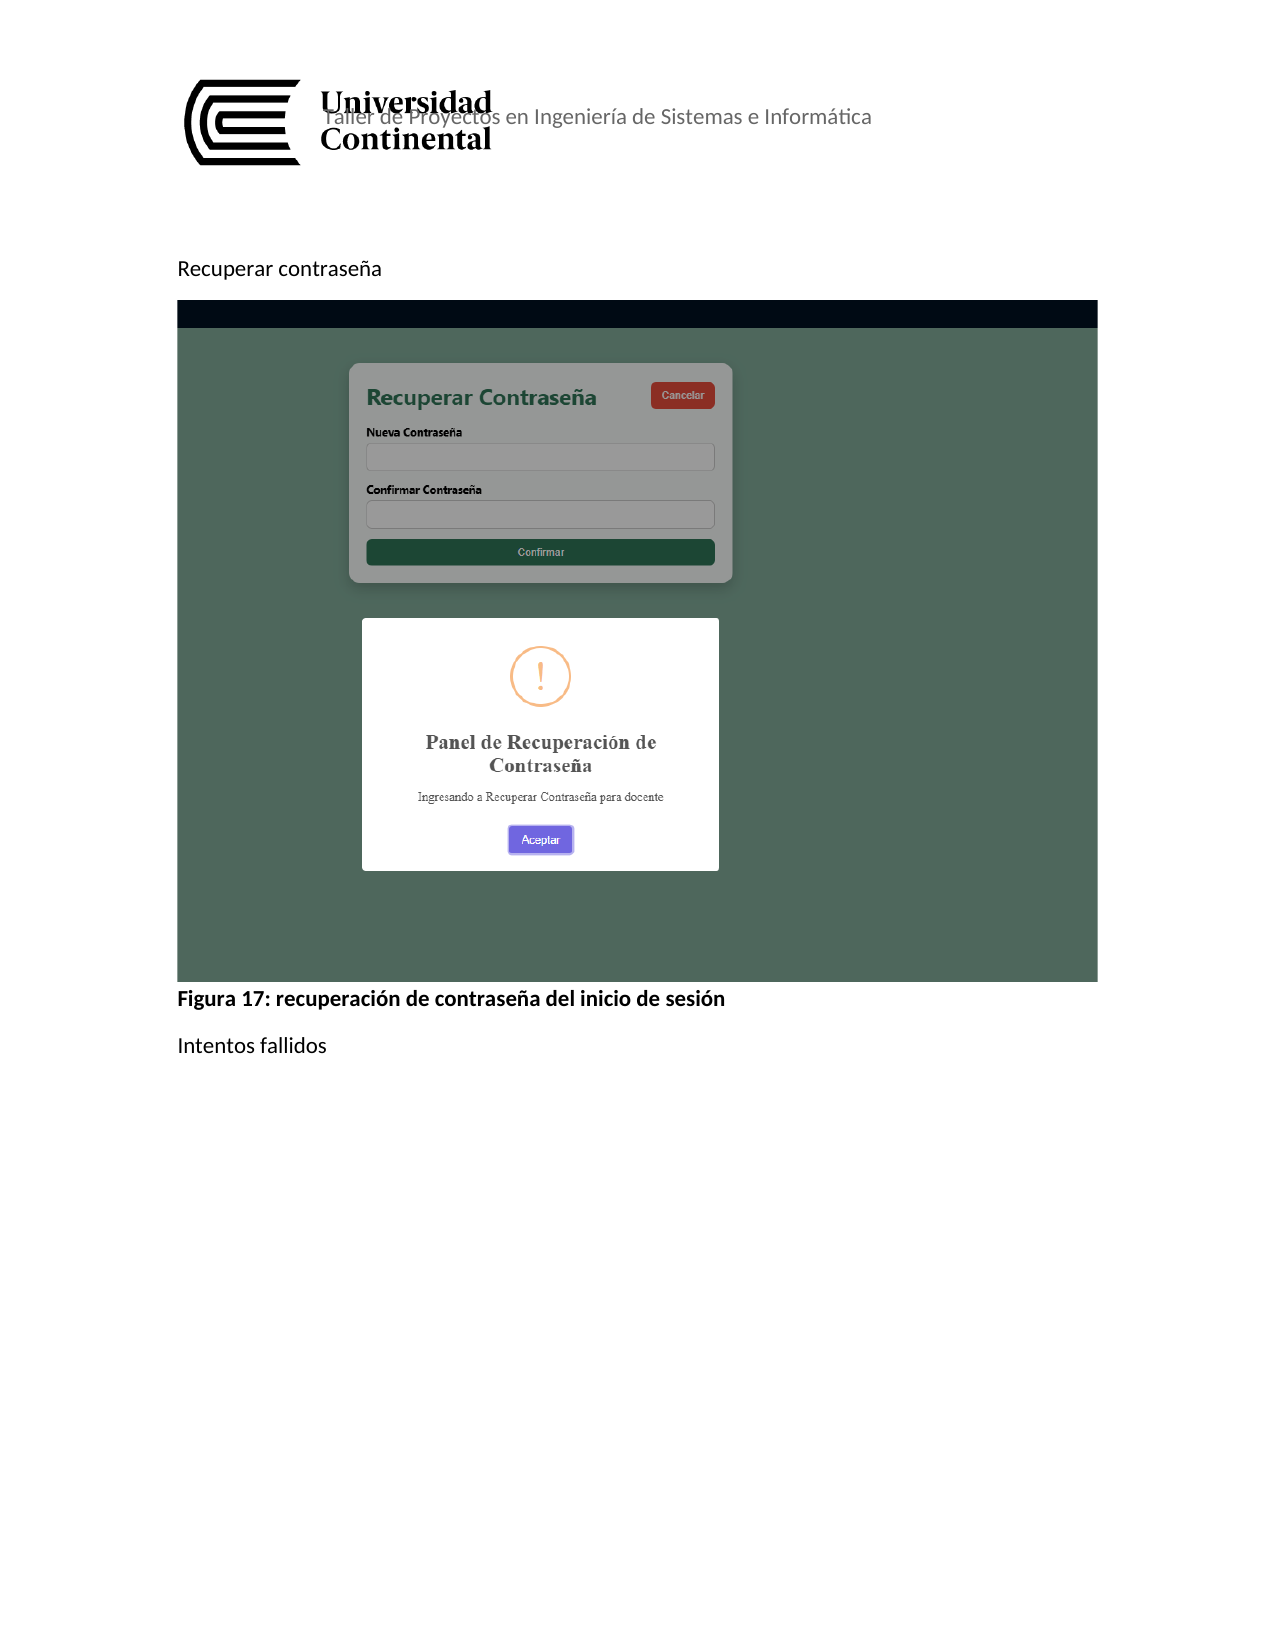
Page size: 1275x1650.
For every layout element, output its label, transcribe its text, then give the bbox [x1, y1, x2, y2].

text Figura 17: recuperación de contraseña del inicio de sesión [177, 982, 1098, 1012]
text Intentos fallidos [177, 1031, 1098, 1059]
picture [177, 300, 1098, 982]
picture [180, 76, 496, 168]
text Recuperar contraseña [177, 254, 1098, 282]
